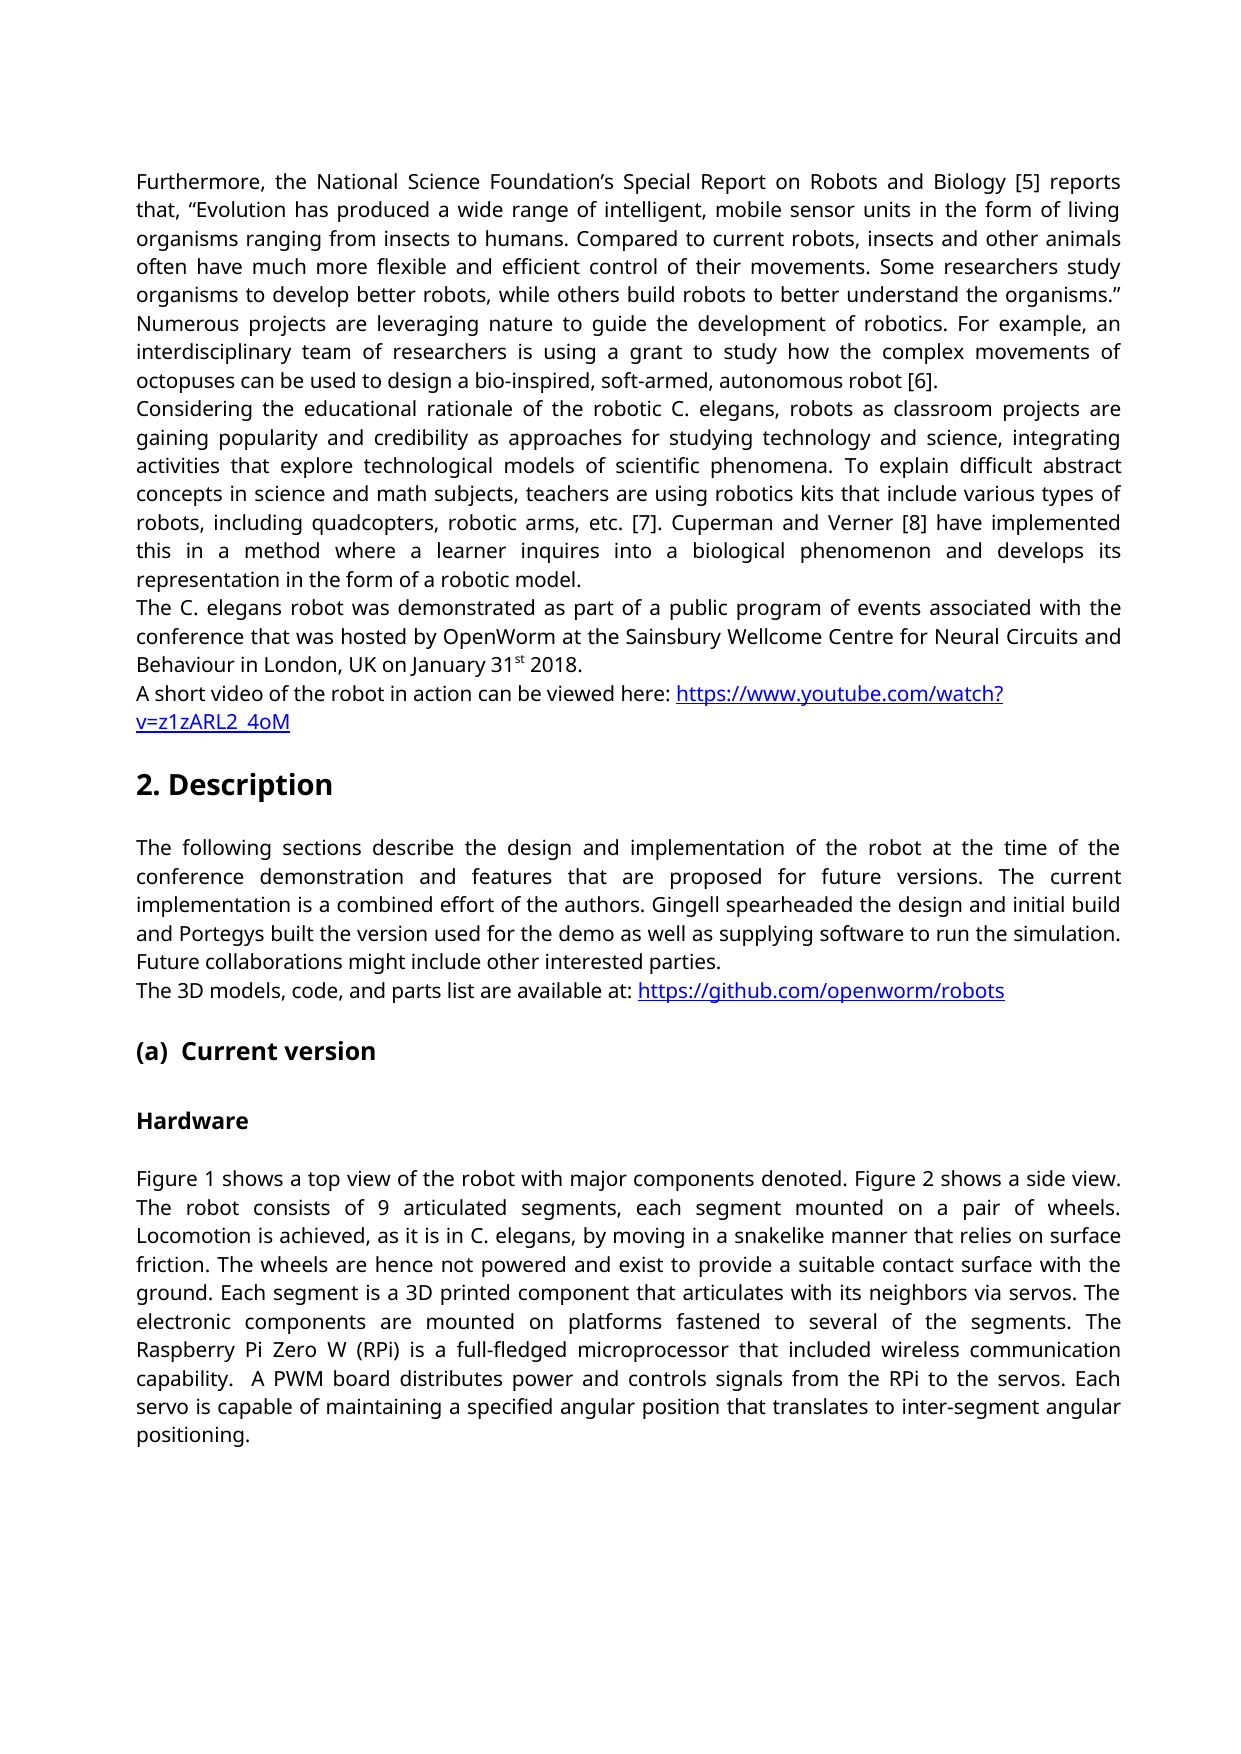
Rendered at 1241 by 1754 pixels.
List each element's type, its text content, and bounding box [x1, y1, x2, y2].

text The following sections describe the design and implementation of the robot at the time of the conference demonstration and features that are proposed for future versions. The current implementation is a combined effort of the authors. Gingell spearheaded the design and initial build and Portegys built the version used for the demo as well as supplying software to run the simulation. Future collaborations might include other interested parties. [136, 833, 1122, 976]
text Hardware [136, 1105, 1122, 1136]
text The 3D models, code, and parts list are available at: https://github.com/openworm/robots [136, 976, 1122, 1004]
text Furthermore, the National Science Foundation’s Special Report on Robots and Biology [5] reports that, “Evolution has produced a wide range of intelligent, mobile sensor units in the form of living organisms ranging from insects to humans. Compared to current robots, insects and other animals often have much more flexible and efficient control of their movements. Some researchers study organisms to develop better robots, while others build robots to better understand the organisms.” Numerous projects are leveraging nature to guide the development of robotics. For example, an interdisciplinary team of researchers is using a grant to study how the complex movements of octopuses can be used to design a bio-inspired, soft-armed, autonomous robot [6]. [136, 167, 1122, 394]
text A short video of the robot in action can be viewed here: https://www.youtube.com/watch?v=z1zARL2_4oM [136, 679, 1122, 736]
subtitle Current version [136, 1033, 1123, 1067]
text Considering the educational rationale of the robotic C. elegans, robots as classroom projects are gaining popularity and credibility as approaches for studying technology and science, integrating activities that explore technological models of scientific phenomena. To explain difficult abstract concepts in science and math subjects, teachers are using robotics kits that include various types of robots, including quadcopters, robotic arms, etc. [7]. Cuperman and Verner [8] have implemented this in a method where a learner inquires into a biological phenomenon and develops its representation in the form of a robotic model. [136, 394, 1122, 593]
text The C. elegans robot was demonstrated as part of a public program of events associated with the conference that was hosted by OpenWorm at the Sainsbury Wellcome Centre for Neural Circuits and Behaviour in London, UK on January 31st 2018. [136, 593, 1122, 679]
subtitle 2. Description [136, 765, 1123, 804]
text Figure 1 shows a top view of the robot with major components denoted. Figure 2 shows a side view. The robot consists of 9 articulated segments, each segment mounted on a pair of wheels. Locomotion is achieved, as it is in C. elegans, by moving in a snakelike manner that relies on surface friction. The wheels are hence not powered and exist to provide a suitable contact surface with the ground. Each segment is a 3D printed component that articulates with its neighbors via servos. The electronic components are mounted on platforms fastened to several of the segments. The Raspberry Pi Zero W (RPi) is a full-fledged microprocessor that included wireless communication capability. A PWM board distributes power and controls signals from the RPi to the servos. Each servo is capable of maintaining a specified angular position that translates to inter-segment angular positioning. [136, 1164, 1122, 1449]
